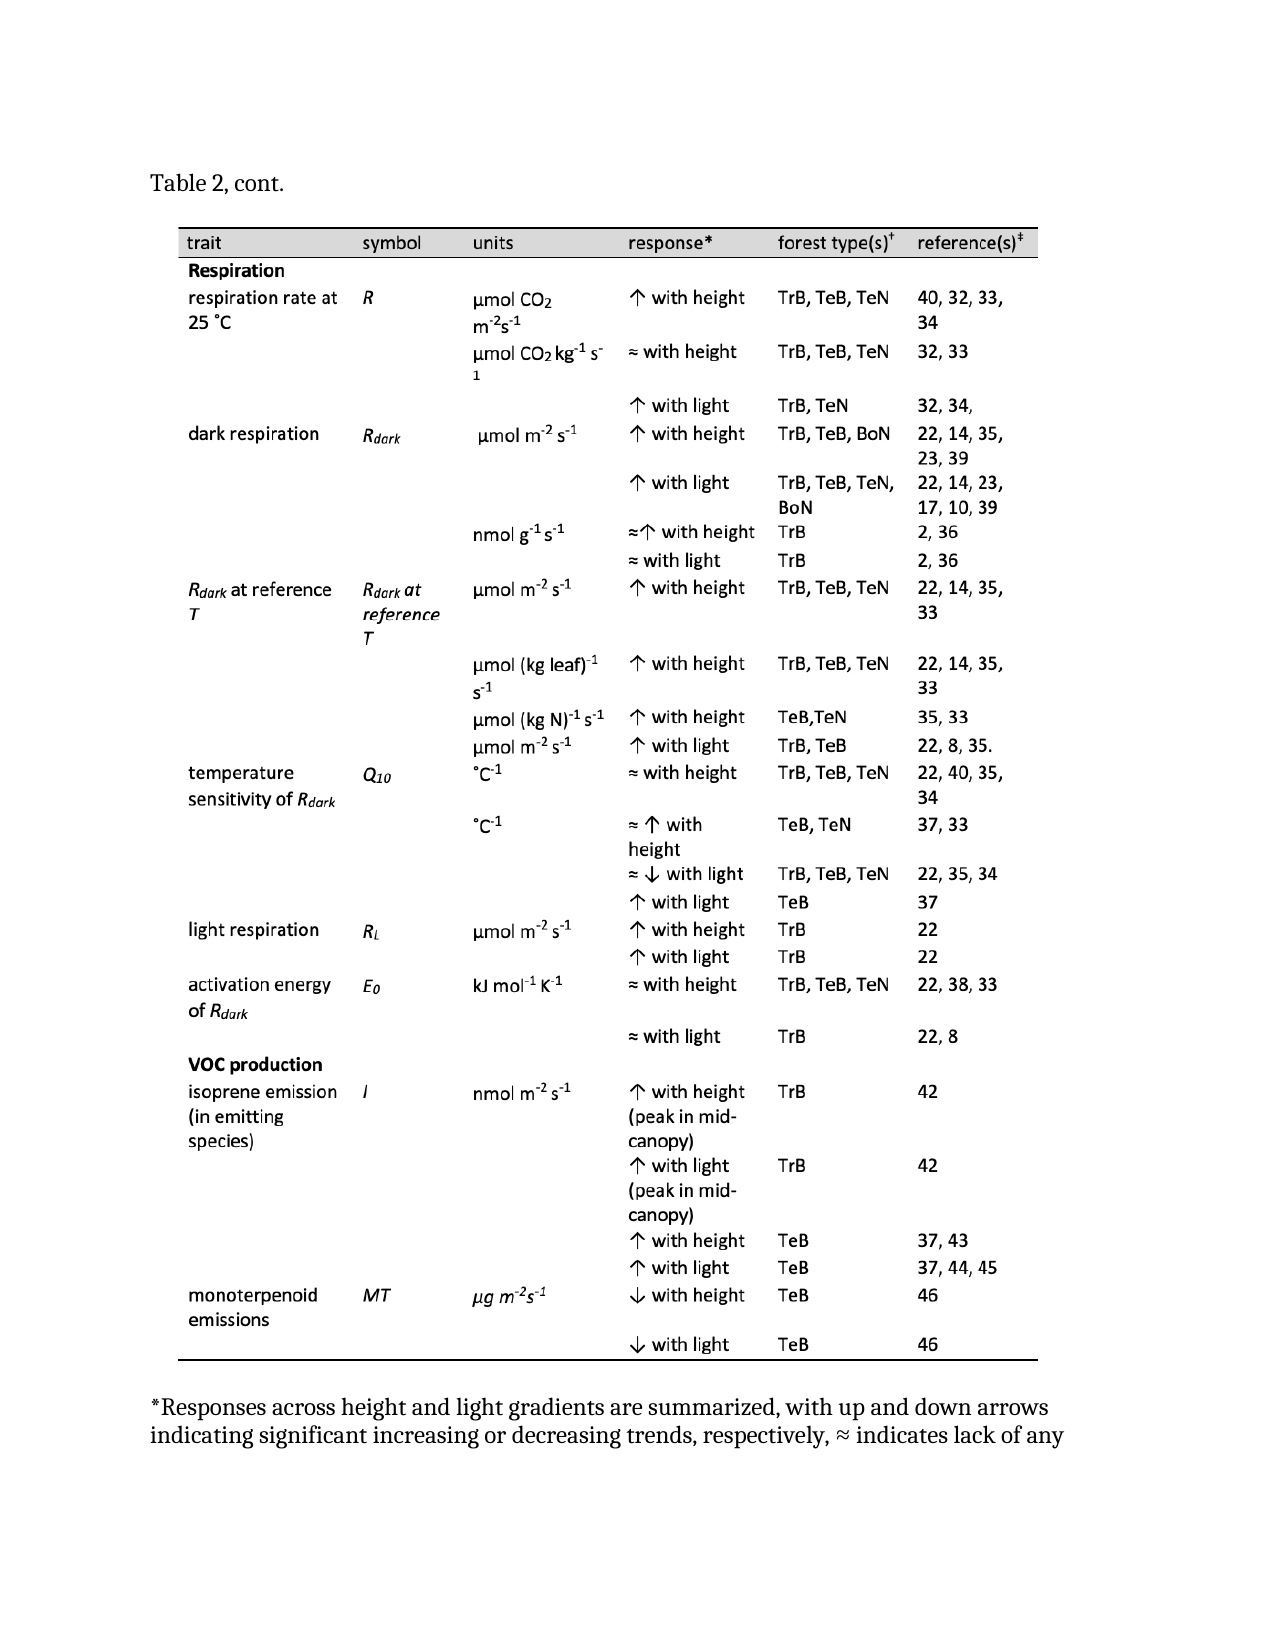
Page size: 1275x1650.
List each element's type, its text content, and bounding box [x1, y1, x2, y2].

text Table 2, cont. [150, 169, 1125, 197]
picture [168, 216, 1044, 1374]
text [150, 1392, 1125, 1450]
